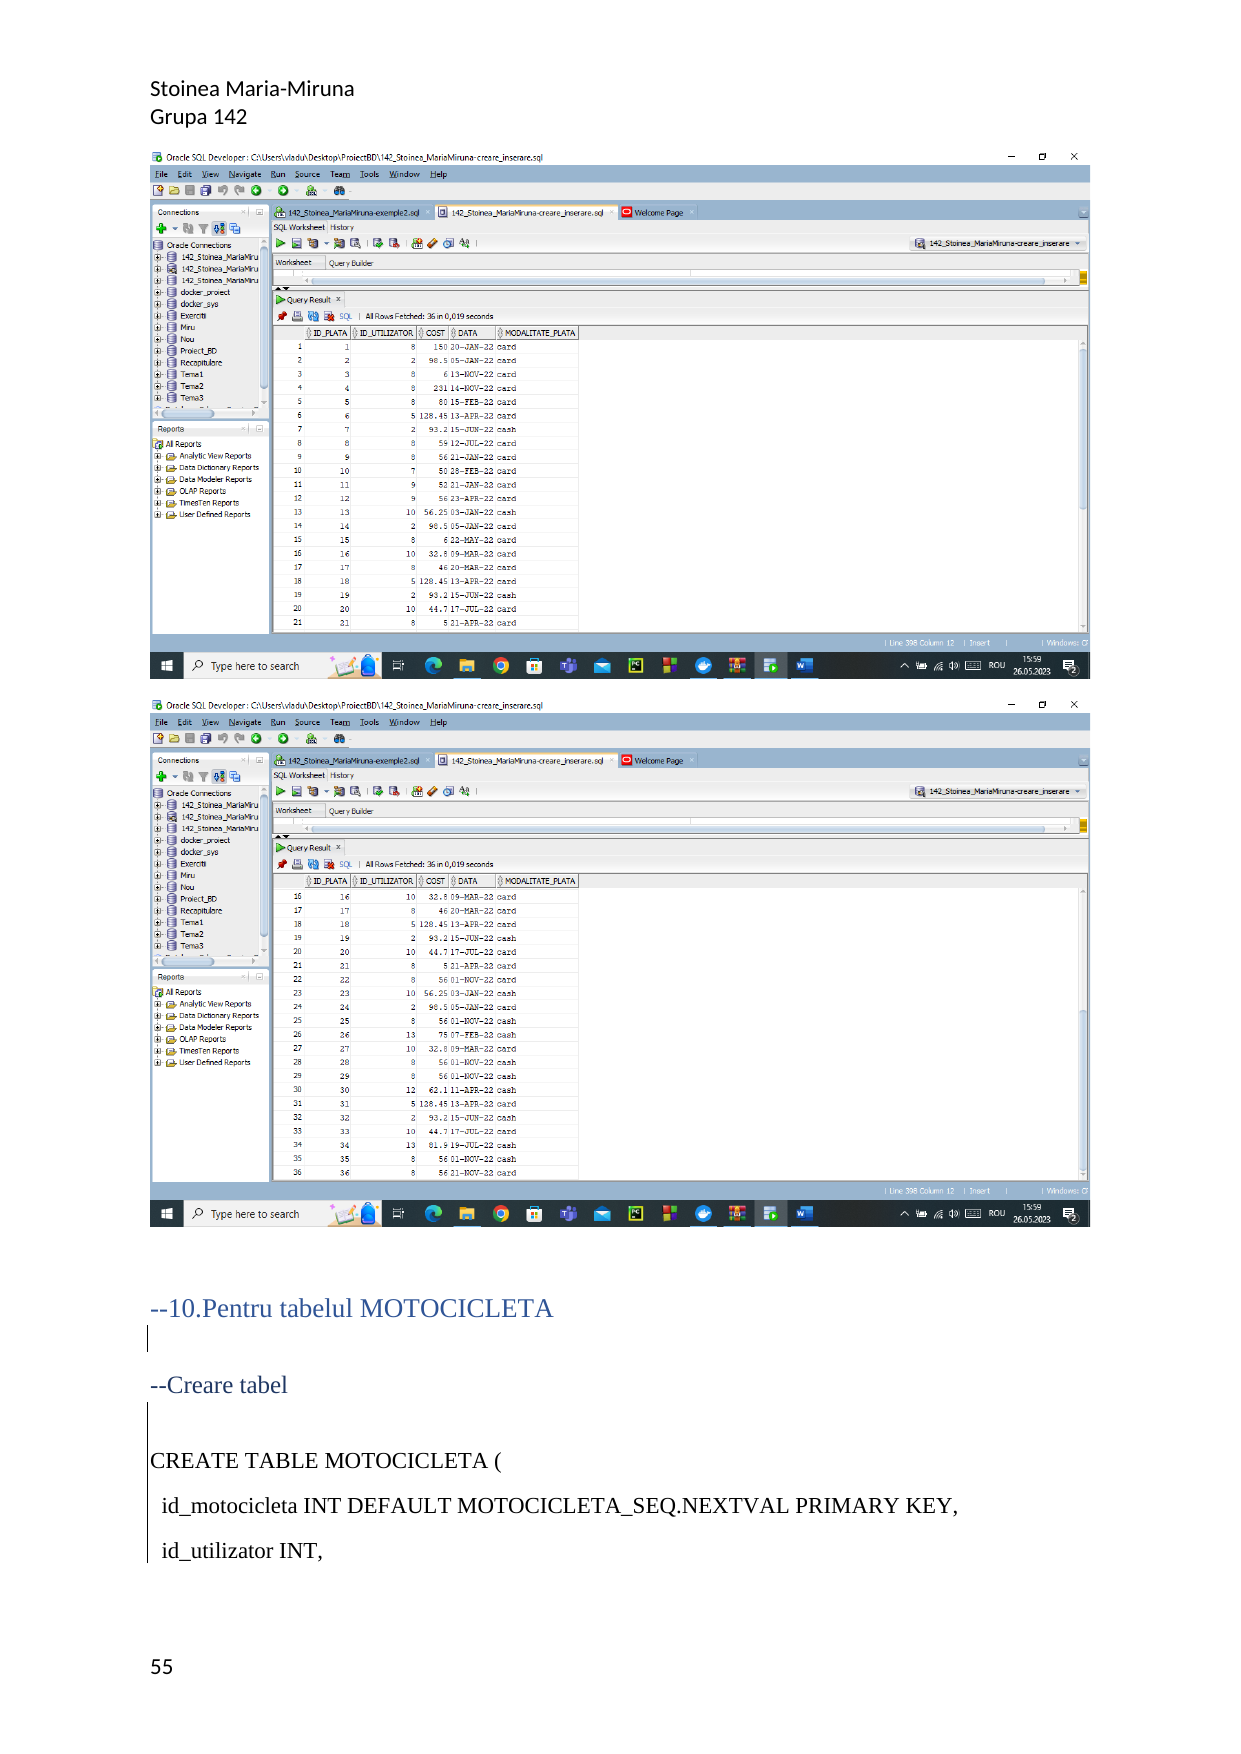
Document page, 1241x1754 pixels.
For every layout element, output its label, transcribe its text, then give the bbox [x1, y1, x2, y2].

text id_utilizator INT, [148, 1537, 1090, 1563]
subtitle --Creare tabel [150, 1371, 1090, 1399]
picture [150, 697, 1091, 1227]
subtitle --10.Pentru tabelul MOTOCICLETA [150, 1292, 1090, 1323]
text id_motocicleta INT DEFAULT MOTOCICLETA_SEQ.NEXTVAL PRIMARY KEY, [148, 1492, 1090, 1518]
picture [150, 150, 1091, 679]
text CREATE TABLE MOTOCICLETA ( [148, 1447, 1090, 1473]
